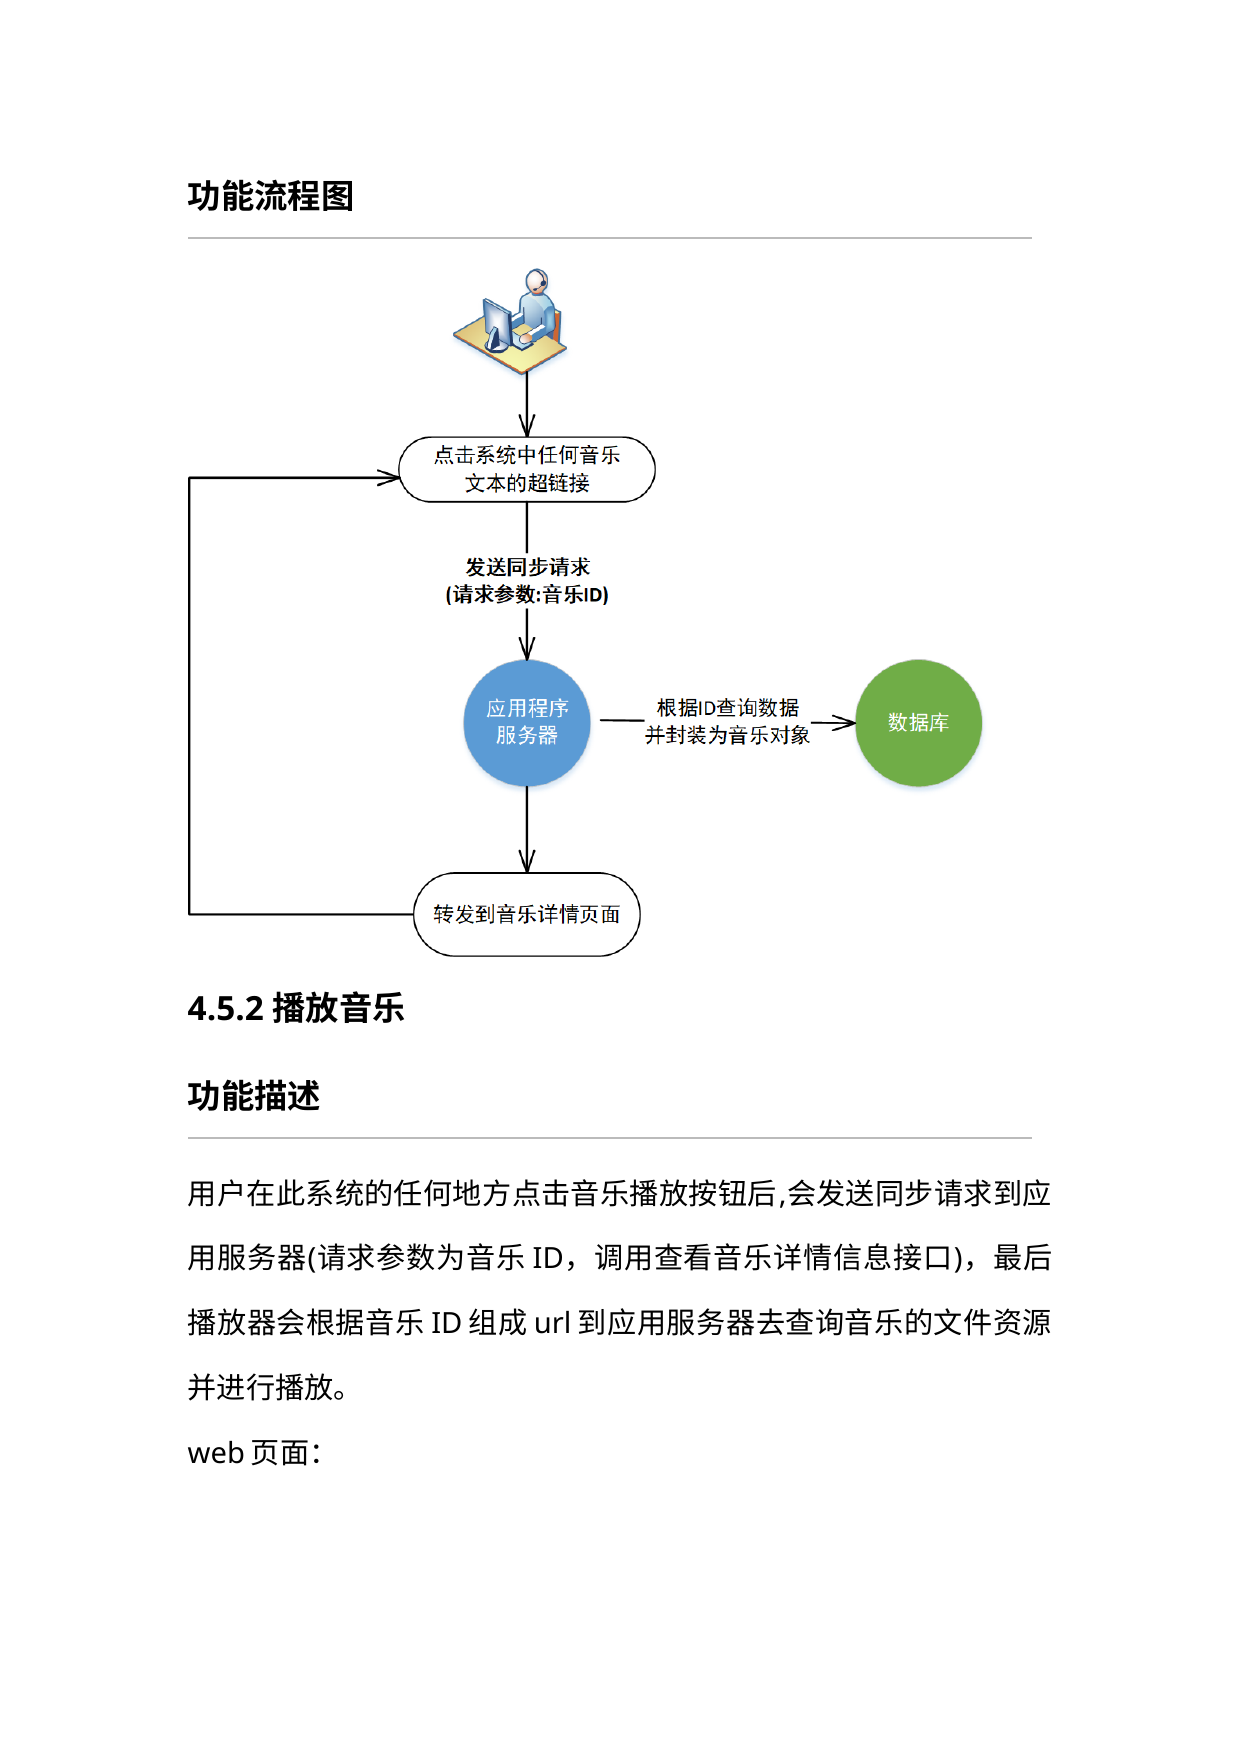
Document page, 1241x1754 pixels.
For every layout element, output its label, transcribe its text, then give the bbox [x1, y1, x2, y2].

subtitle 功能流程图 [187, 162, 1032, 239]
text 用户在此系统的任何地方点击音乐播放按钮后,会发送同步请求到应用服务器(请求参数为音乐ID，调用查看音乐详情信息接口)，最后播放器会根据音乐ID组成url到应用服务器去查询音乐的文件资源并进行播放。 [187, 1159, 1053, 1419]
text 4.5.2 播放音乐 [187, 975, 1053, 1040]
text web页面： [187, 1419, 1053, 1484]
subtitle 功能描述 [187, 1061, 1032, 1139]
picture [187, 260, 989, 957]
